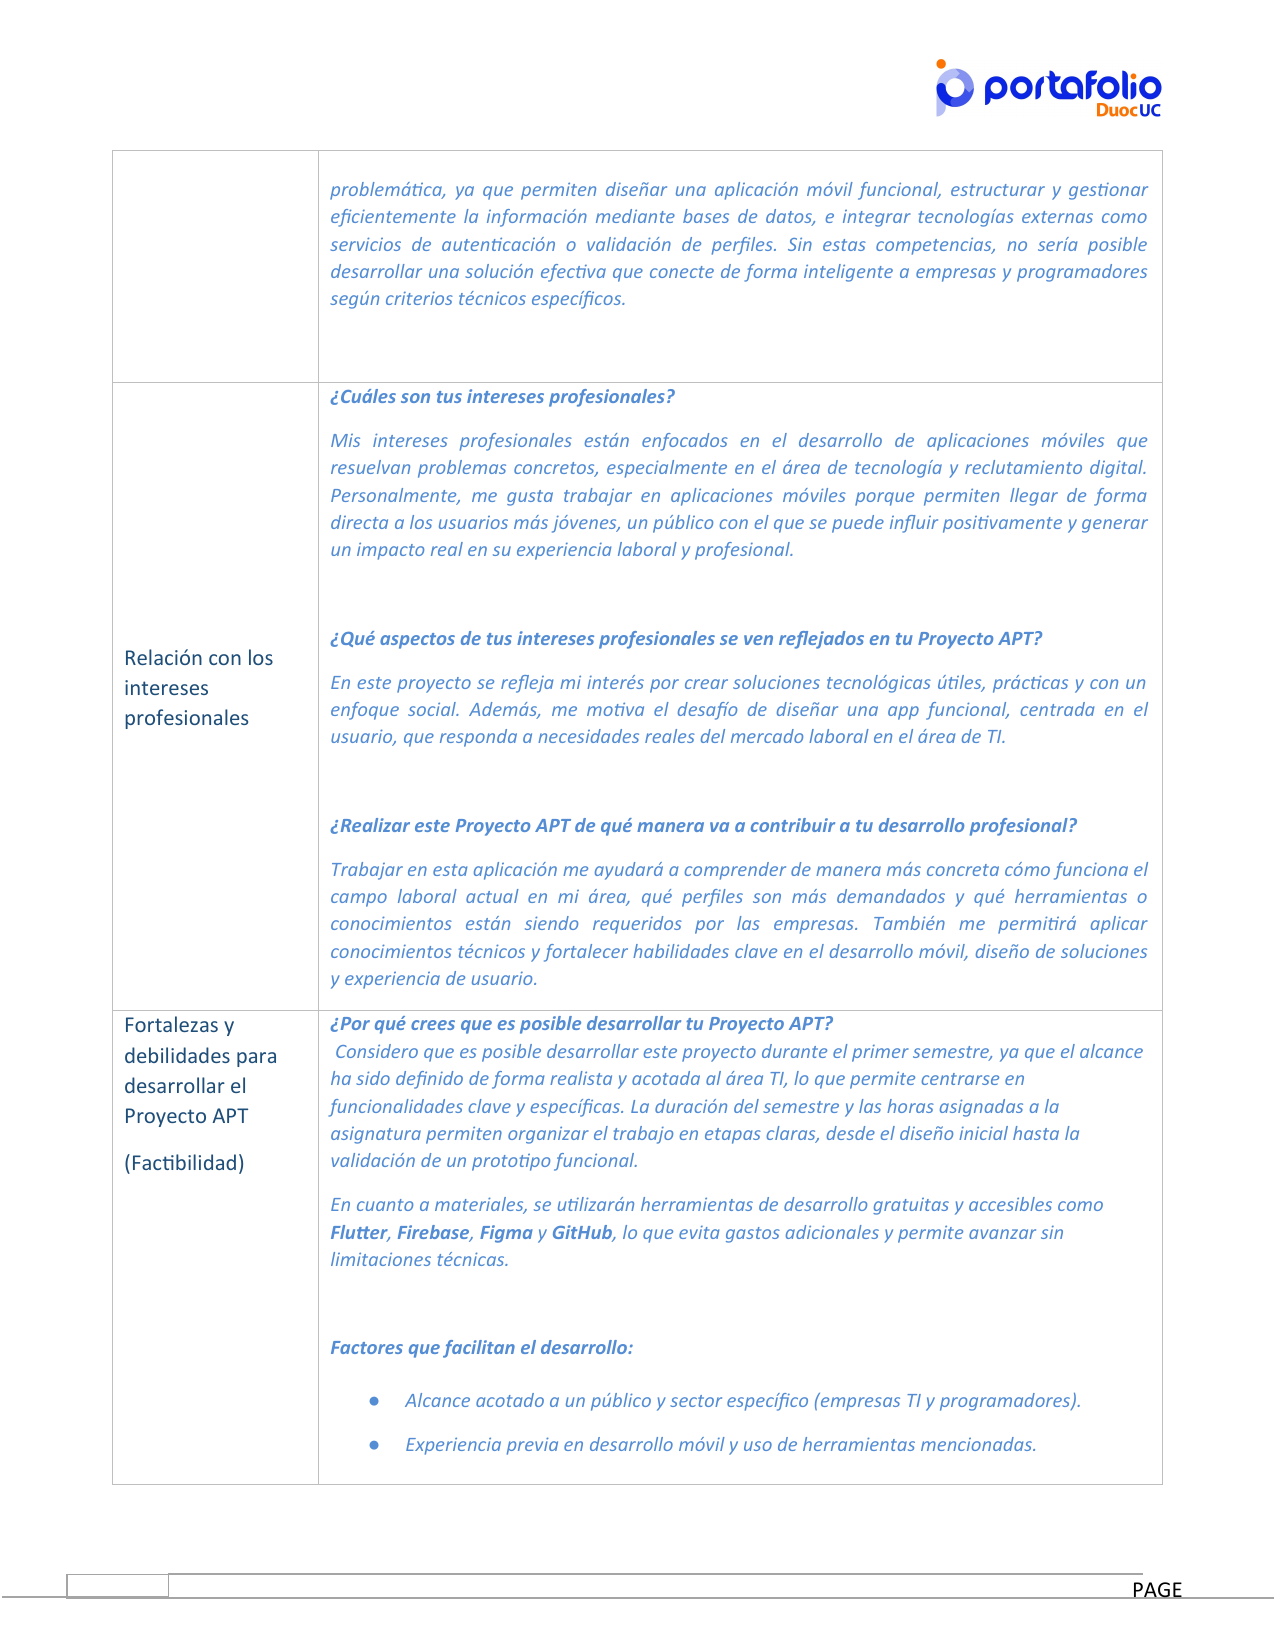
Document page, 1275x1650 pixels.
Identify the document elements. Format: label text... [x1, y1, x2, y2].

table_cell Relación con los intereses profesionales [113, 383, 318, 1009]
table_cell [113, 151, 318, 382]
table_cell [319, 1011, 1162, 1483]
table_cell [319, 151, 1162, 382]
table_cell ¿Cuáles son tus intereses profesionales? Mis intereses profesionales están enfocados en el desarrollo de aplicaciones móviles que resuelvan problemas concretos, especialmente en el área de tecnología y reclutamiento digital. Personalmente, me gusta trabajar en aplicaciones móviles porque permiten llegar de forma directa a los usuarios más jóvenes, un público con el que se puede influir positivamente y generar un impacto real en su experiencia laboral y profesional. ¿Qué aspectos de tus intereses profesionales se ven reflejados en tu Proyecto APT? En este proyecto se refleja mi interés por crear soluciones tecnológicas útiles, prácticas y con un enfoque social. Además, me motiva el desafío de diseñar una app funcional, centrada en el usuario, que responda a necesidades reales del mercado laboral en el área de TI. ¿Realizar este Proyecto APT de qué manera va a contribuir a tu desarrollo profesional? Trabajar en esta aplicación me ayudará a comprender de manera más concreta cómo funciona el campo laboral actual en mi área, qué perfiles son más demandados y qué herramientas o conocimientos están siendo requeridos por las empresas. También me permitirá aplicar conocimientos técnicos y fortalecer habilidades clave en el desarrollo móvil, diseño de soluciones y experiencia de usuario. [319, 383, 1162, 1009]
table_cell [113, 1011, 318, 1483]
picture [935, 59, 1163, 118]
